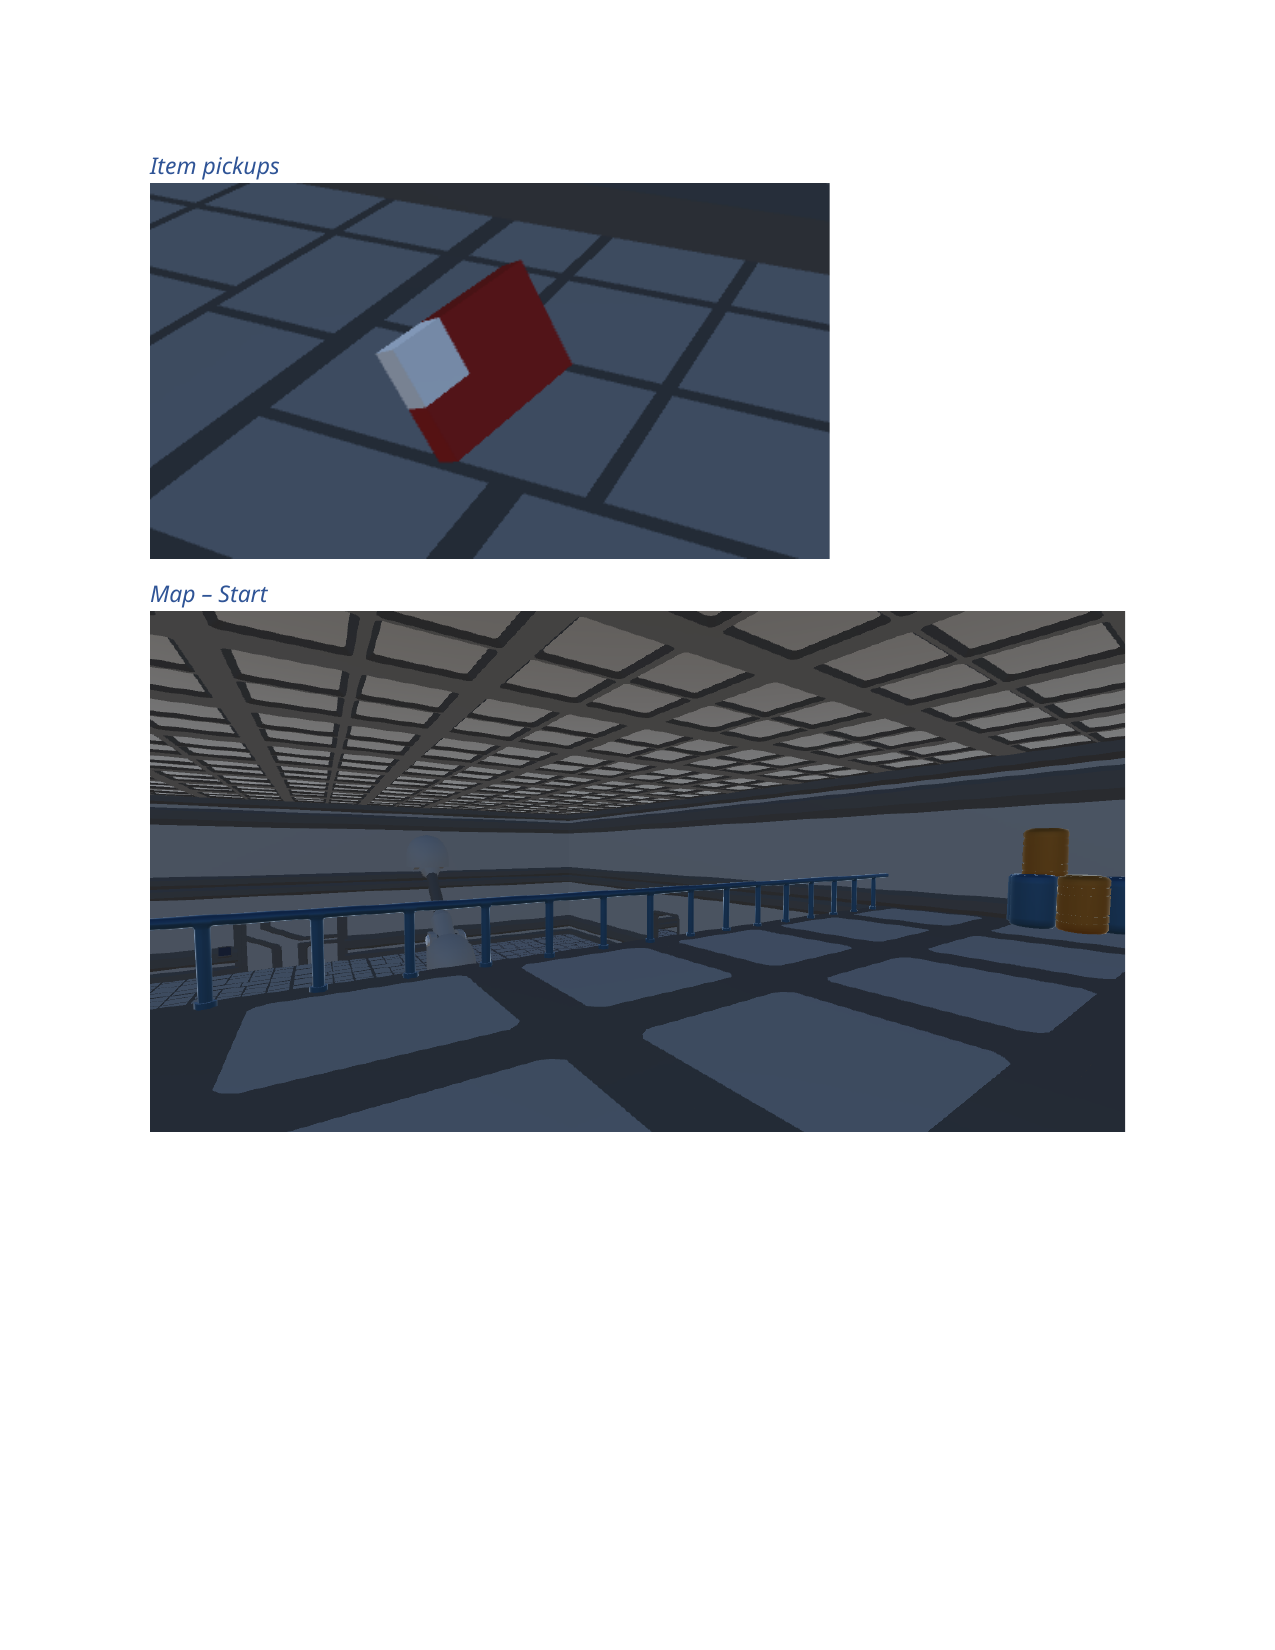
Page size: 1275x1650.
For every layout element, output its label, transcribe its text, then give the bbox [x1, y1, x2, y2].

picture [150, 611, 1125, 1132]
subtitle Map – Start [150, 578, 1125, 609]
picture [150, 183, 830, 559]
subtitle Item pickups [150, 150, 1125, 181]
